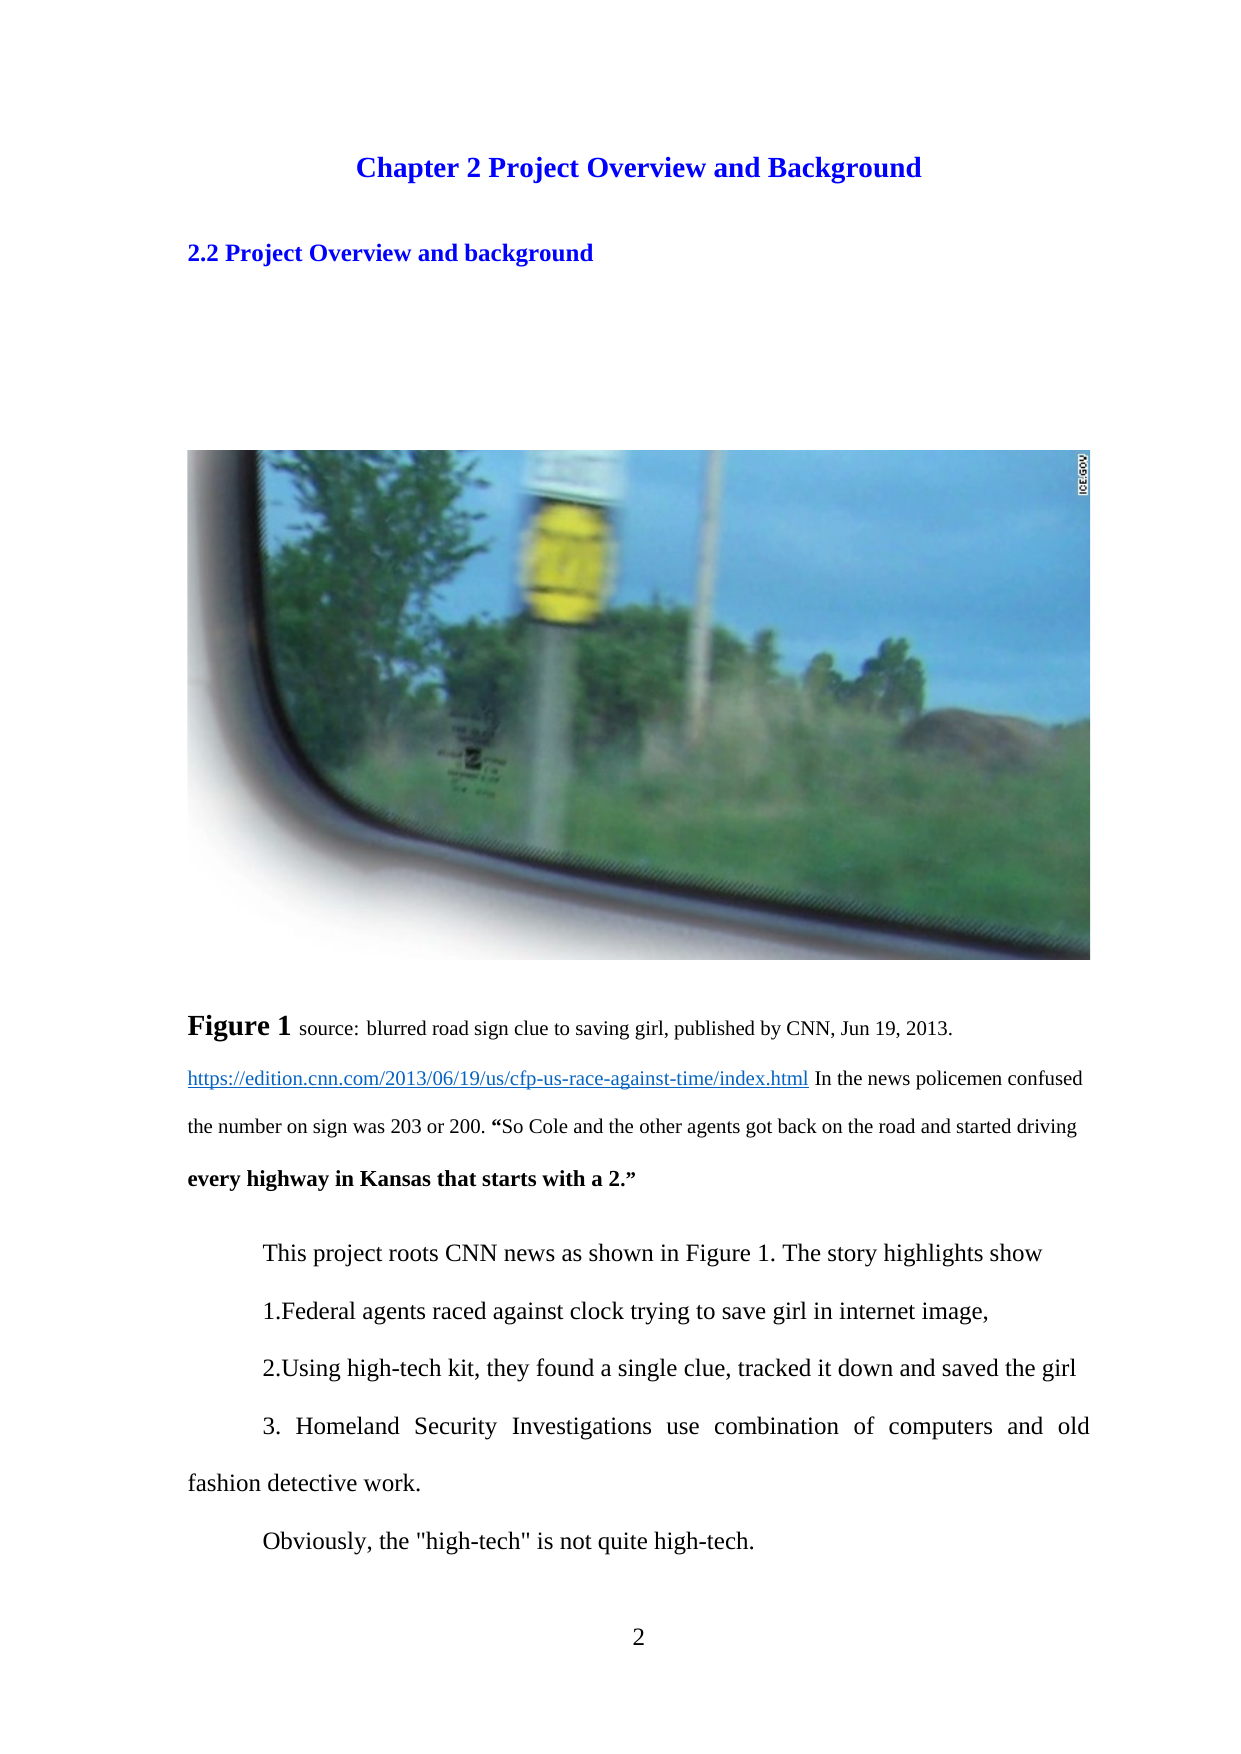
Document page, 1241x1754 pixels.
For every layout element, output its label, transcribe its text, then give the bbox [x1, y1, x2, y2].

text 1.Federal agents raced against clock trying to save girl in internet image, [187, 1296, 1090, 1324]
text Obviously, the "high-tech" is not quite high-tech. [187, 1526, 1090, 1554]
text 3. Homeland Security Investigations use combination of computers and old fashion detective work. [187, 1411, 1090, 1497]
text 2.Using high-tech kit, they found a single clue, tracked it down and saved the girl [187, 1353, 1090, 1382]
text 2.2 Project Overview and background [187, 238, 1090, 267]
text This project roots CNN news as shown in Figure 1. The story highlights show [187, 1238, 1090, 1267]
text Chapter 2 Project Overview and Background [187, 150, 1090, 183]
picture [187, 450, 1091, 960]
text Figure 1 source: blurred road sign clue to saving girl, published by CNN, Jun 19, 2013. https://edition.cnn.com/2013/06/19/us/cfp-us-race-against-time/index.html In the news policemen confused the number on sign was 203 or 200. “So Cole and the other agents got back on the road and started driving every highway in Kansas that starts with a 2.” [187, 1008, 1090, 1191]
